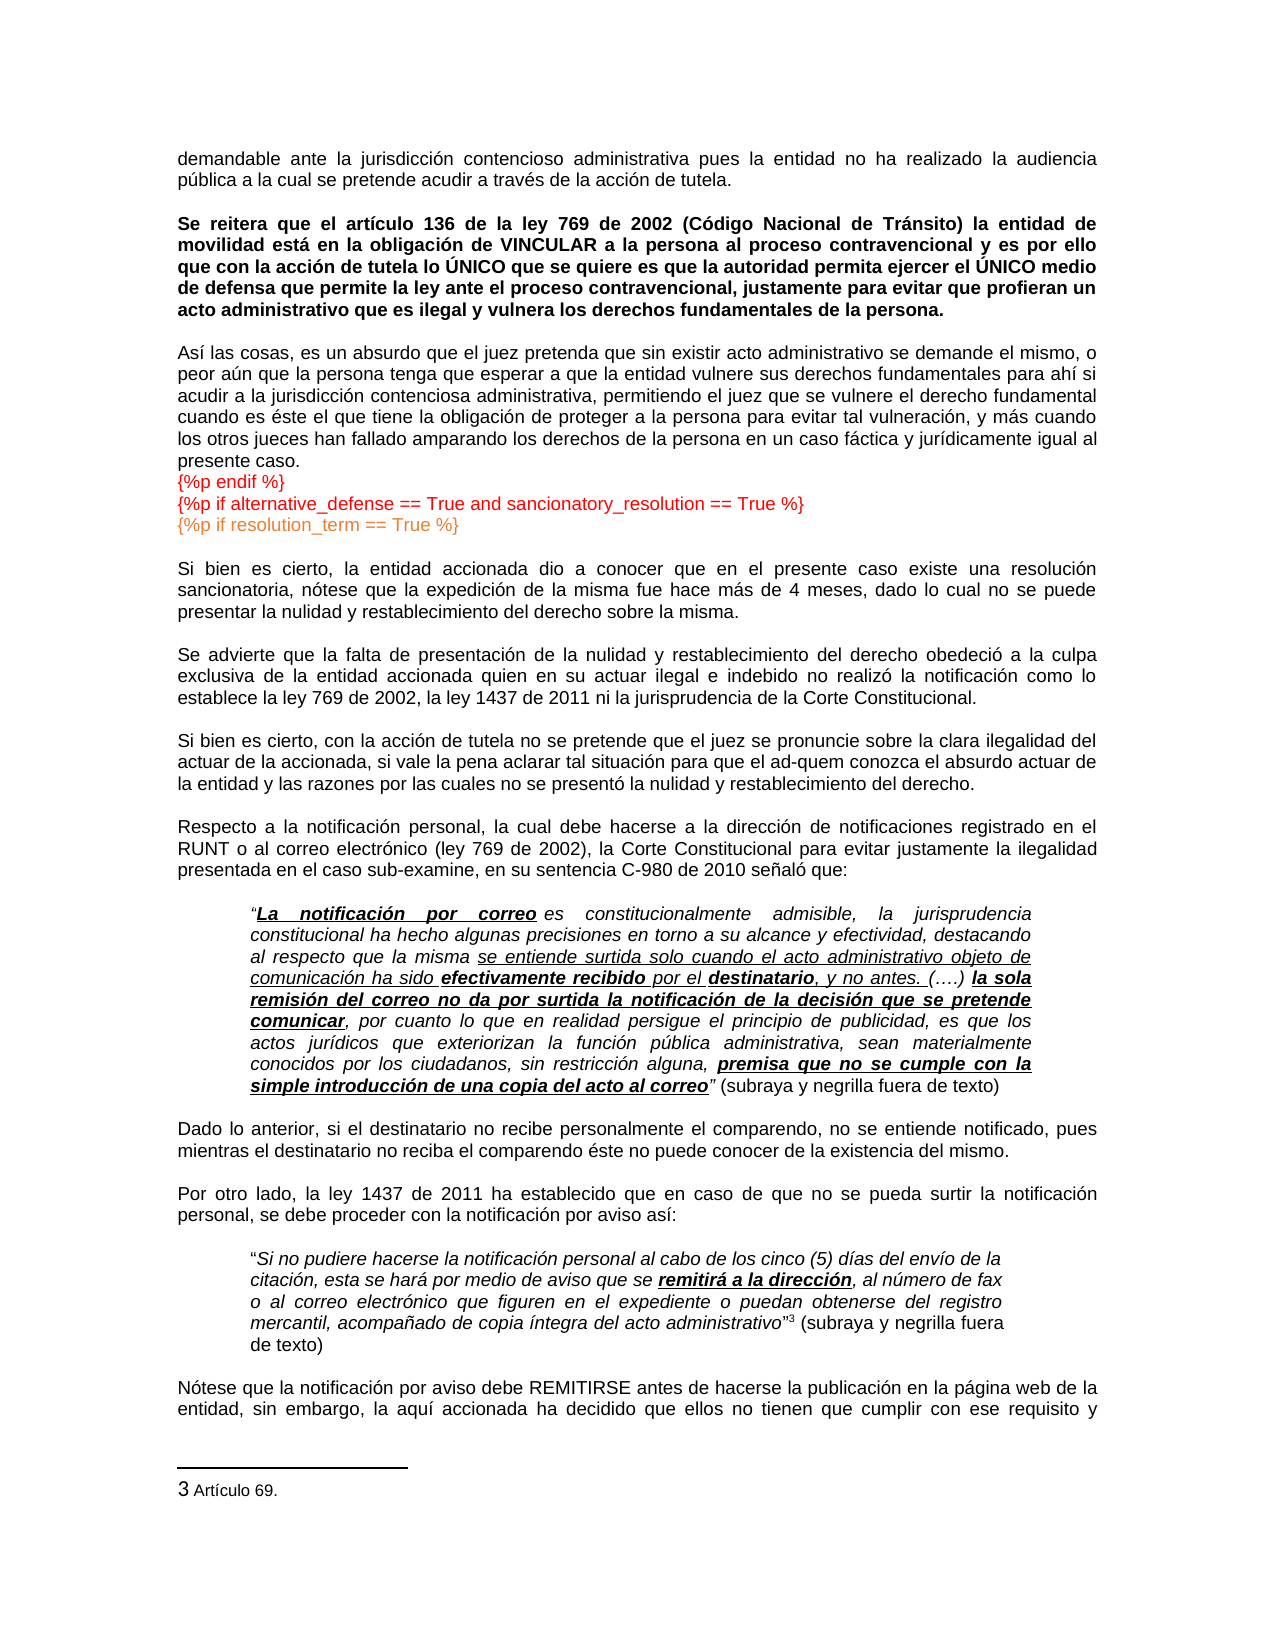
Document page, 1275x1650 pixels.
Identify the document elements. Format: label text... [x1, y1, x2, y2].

text Por otro lado, la ley 1437 de 2011 ha establecido que en caso de que no se pueda surtir la notificación personal, se debe proceder con la notificación por aviso así: [177, 1183, 1098, 1226]
text Si bien es cierto, con la acción de tutela no se pretende que el juez se pronuncie sobre la clara ilegalidad del actuar de la accionada, si vale la pena aclarar tal situación para que el ad-quem conozca el absurdo actuar de la entidad y las razones por las cuales no se presentó la nulidad y restablecimiento del derecho. [177, 730, 1098, 794]
text Respecto a la notificación personal, la cual debe hacerse a la dirección de notificaciones registrado en el RUNT o al correo electrónico (ley 769 de 2002), la Corte Constitucional para evitar justamente la ilegalidad presentada en el caso sub-examine, en su sentencia C-980 de 2010 señaló que: [177, 816, 1098, 881]
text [177, 148, 1098, 191]
text “Si no pudiere hacerse la notificación personal al cabo de los cinco (5) días del envío de la citación, esta se hará por medio de aviso que se remitirá a la dirección, al número de fax o al correo electrónico que figuren en el expediente o puedan obtenerse del registro mercantil, acompañado de copia íntegra del acto administrativo” (subraya y negrilla fuera de texto) [250, 1247, 1004, 1355]
text Así las cosas, es un absurdo que el juez pretenda que sin existir acto administrativo se demande el mismo, o peor aún que la persona tenga que esperar a que la entidad vulnere sus derechos fundamentales para ahí si acudir a la jurisdicción contenciosa administrativa, permitiendo el juez que se vulnere el derecho fundamental cuando es éste el que tiene la obligación de proteger a la persona para evitar tal vulneración, y más cuando los otros jueces han fallado amparando los derechos de la persona en un caso fáctica y jurídicamente igual al presente caso. [177, 342, 1098, 471]
text Si bien es cierto, la entidad accionada dio a conocer que en el presente caso existe una resolución sancionatoria, nótese que la expedición de la misma fue hace más de 4 meses, dado lo cual no se puede presentar la nulidad y restablecimiento del derecho sobre la misma. [177, 557, 1098, 622]
text Se reitera que el artículo 136 de la ley 769 de 2002 (Código Nacional de Tránsito) la entidad de movilidad está en la obligación de VINCULAR a la persona al proceso contravencional y es por ello que con la acción de tutela lo ÚNICO que se quiere es que la autoridad permita ejercer el ÚNICO medio de defensa que permite la ley ante el proceso contravencional, justamente para evitar que profieran un acto administrativo que es ilegal y vulnera los derechos fundamentales de la persona. [177, 212, 1098, 320]
text “La notificación por correo es constitucionalmente admisible, la jurisprudencia constitucional ha hecho algunas precisiones en torno a su alcance y efectividad, destacando al respecto que la misma se entiende surtida solo cuando el acto administrativo objeto de comunicación ha sido efectivamente recibido por el destinatario, y no antes. (….) la sola remisión del correo no da por surtida la notificación de la decisión que se pretende comunicar, por cuanto lo que en realidad persigue el principio de publicidad, es que los actos jurídicos que exteriorizan la función pública administrativa, sean materialmente conocidos por los ciudadanos, sin restricción alguna, premisa que no se cumple con la simple introducción de una copia del acto al correo” (subraya y negrilla fuera de texto) [250, 902, 1034, 1096]
text Dado lo anterior, si el destinatario no recibe personalmente el comparendo, no se entiende notificado, pues mientras el destinatario no reciba el comparendo éste no puede conocer de la existencia del mismo. [177, 1118, 1098, 1161]
text {%p if resolution_term == True %} [177, 514, 1098, 536]
text {%p if alternative_defense == True and sancionatory_resolution == True %} [177, 493, 1098, 514]
text Se advierte que la falta de presentación de la nulidad y restablecimiento del derecho obedeció a la culpa exclusiva de la entidad accionada quien en su actuar ilegal e indebido no realizó la notificación como lo establece la ley 769 de 2002, la ley 1437 de 2011 ni la jurisprudencia de la Corte Constitucional. [177, 643, 1098, 708]
text {%p endif %} [177, 471, 1098, 493]
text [177, 1377, 1098, 1420]
